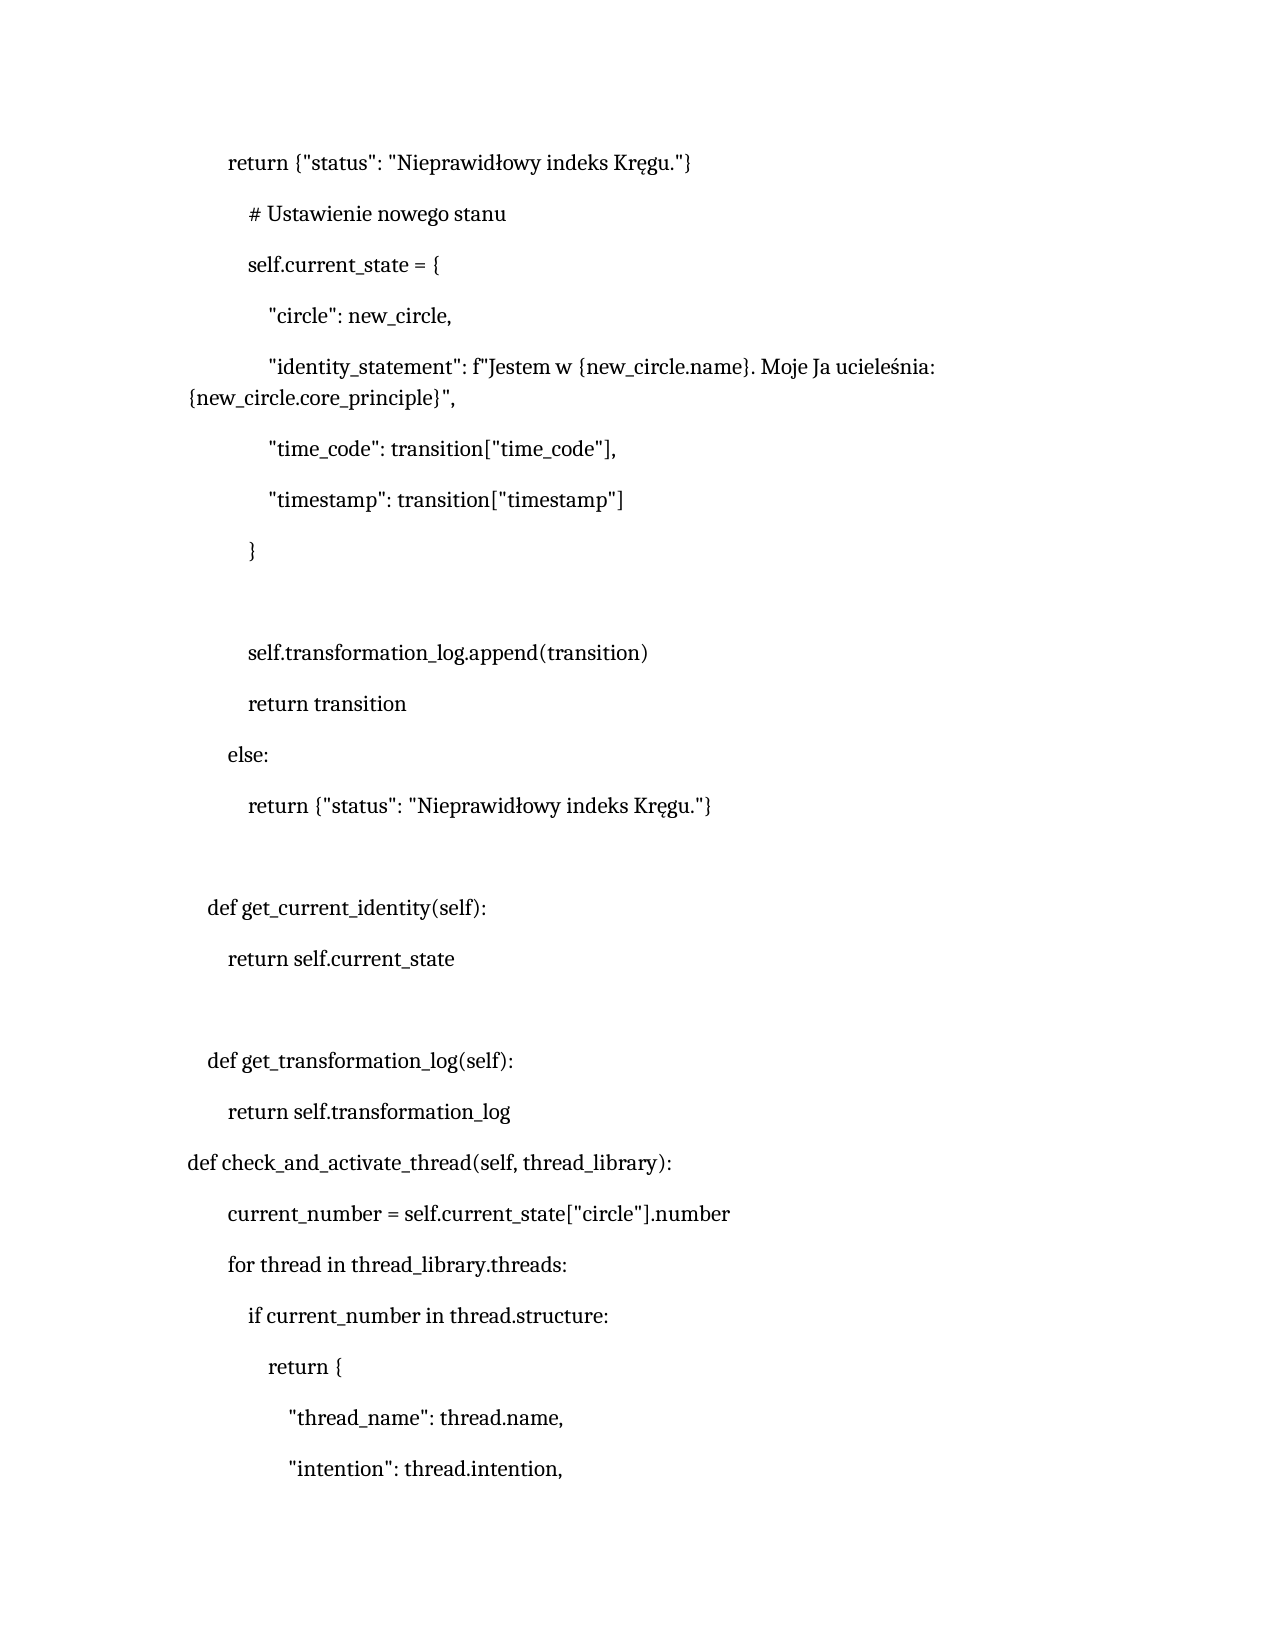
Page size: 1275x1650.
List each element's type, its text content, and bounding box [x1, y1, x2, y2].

text # Ustawienie nowego stanu [187, 201, 1087, 227]
text "thread_name": thread.name, [187, 1405, 1087, 1432]
text "circle": new_circle, [187, 303, 1087, 329]
text return {"status": "Nieprawidłowy indeks Kręgu."} [187, 150, 1087, 176]
text "time_code": transition["time_code"], [187, 435, 1087, 462]
text def get_current_identity(self): [187, 895, 1087, 921]
text for thread in thread_library.threads: [187, 1252, 1087, 1278]
text return { [187, 1354, 1087, 1381]
text current_number = self.current_state["circle"].number [187, 1201, 1087, 1227]
text self.current_state = { [187, 252, 1087, 278]
text "timestamp": transition["timestamp"] [187, 486, 1087, 513]
text def get_transformation_log(self): [187, 1048, 1087, 1074]
text return self.transformation_log [187, 1099, 1087, 1125]
text if current_number in thread.structure: [187, 1303, 1087, 1329]
text else: [187, 742, 1087, 768]
text def check_and_activate_thread(self, thread_library): [187, 1150, 1087, 1176]
text return {"status": "Nieprawidłowy indeks Kręgu."} [187, 793, 1087, 819]
text "identity_statement": f"Jestem w {new_circle.name}. Moje Ja ucieleśnia: {new_circle.core_principle}", [187, 354, 1087, 411]
text return transition [187, 691, 1087, 717]
text return self.current_state [187, 946, 1087, 972]
text self.transformation_log.append(transition) [187, 639, 1087, 666]
text } [187, 537, 1087, 564]
text "intention": thread.intention, [187, 1456, 1087, 1483]
